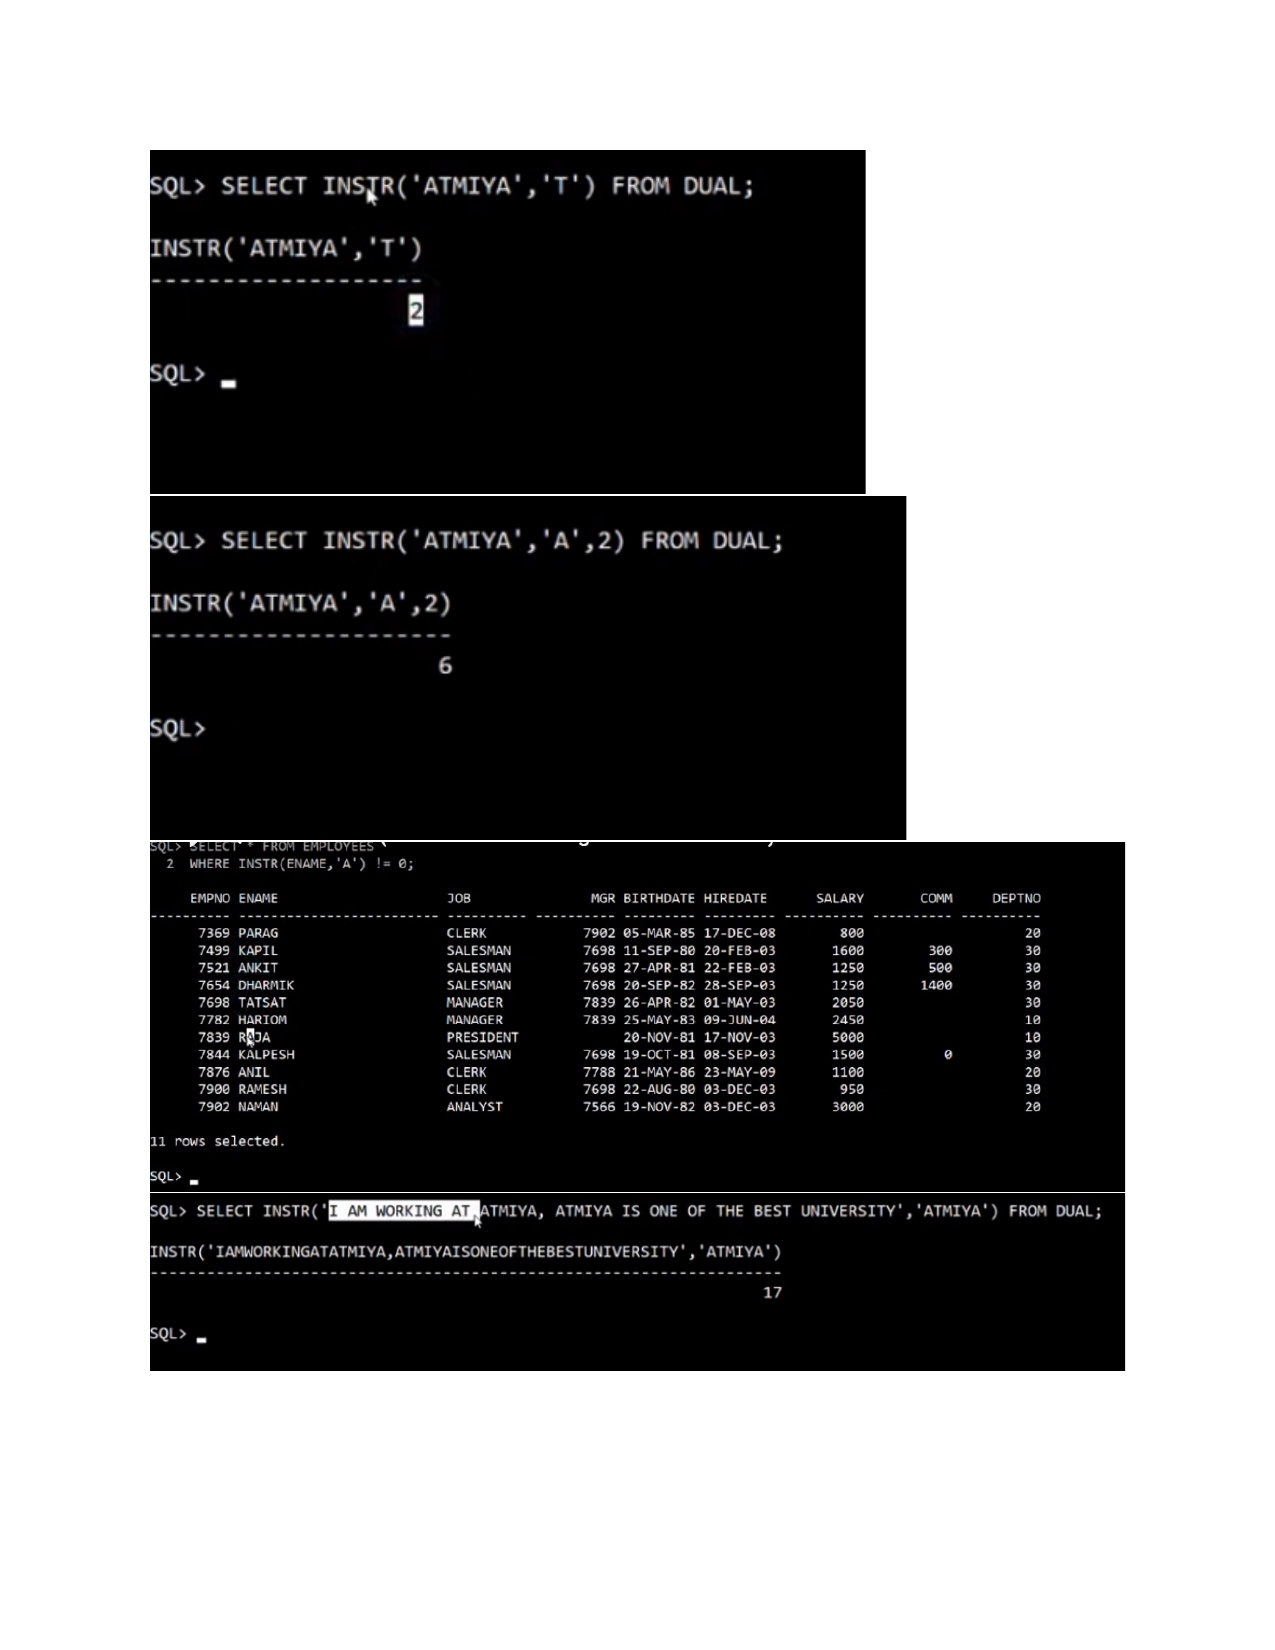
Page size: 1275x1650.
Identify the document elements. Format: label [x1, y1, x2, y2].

picture [150, 842, 1125, 1192]
picture [150, 496, 907, 840]
picture [150, 150, 866, 494]
picture [150, 1193, 1125, 1371]
